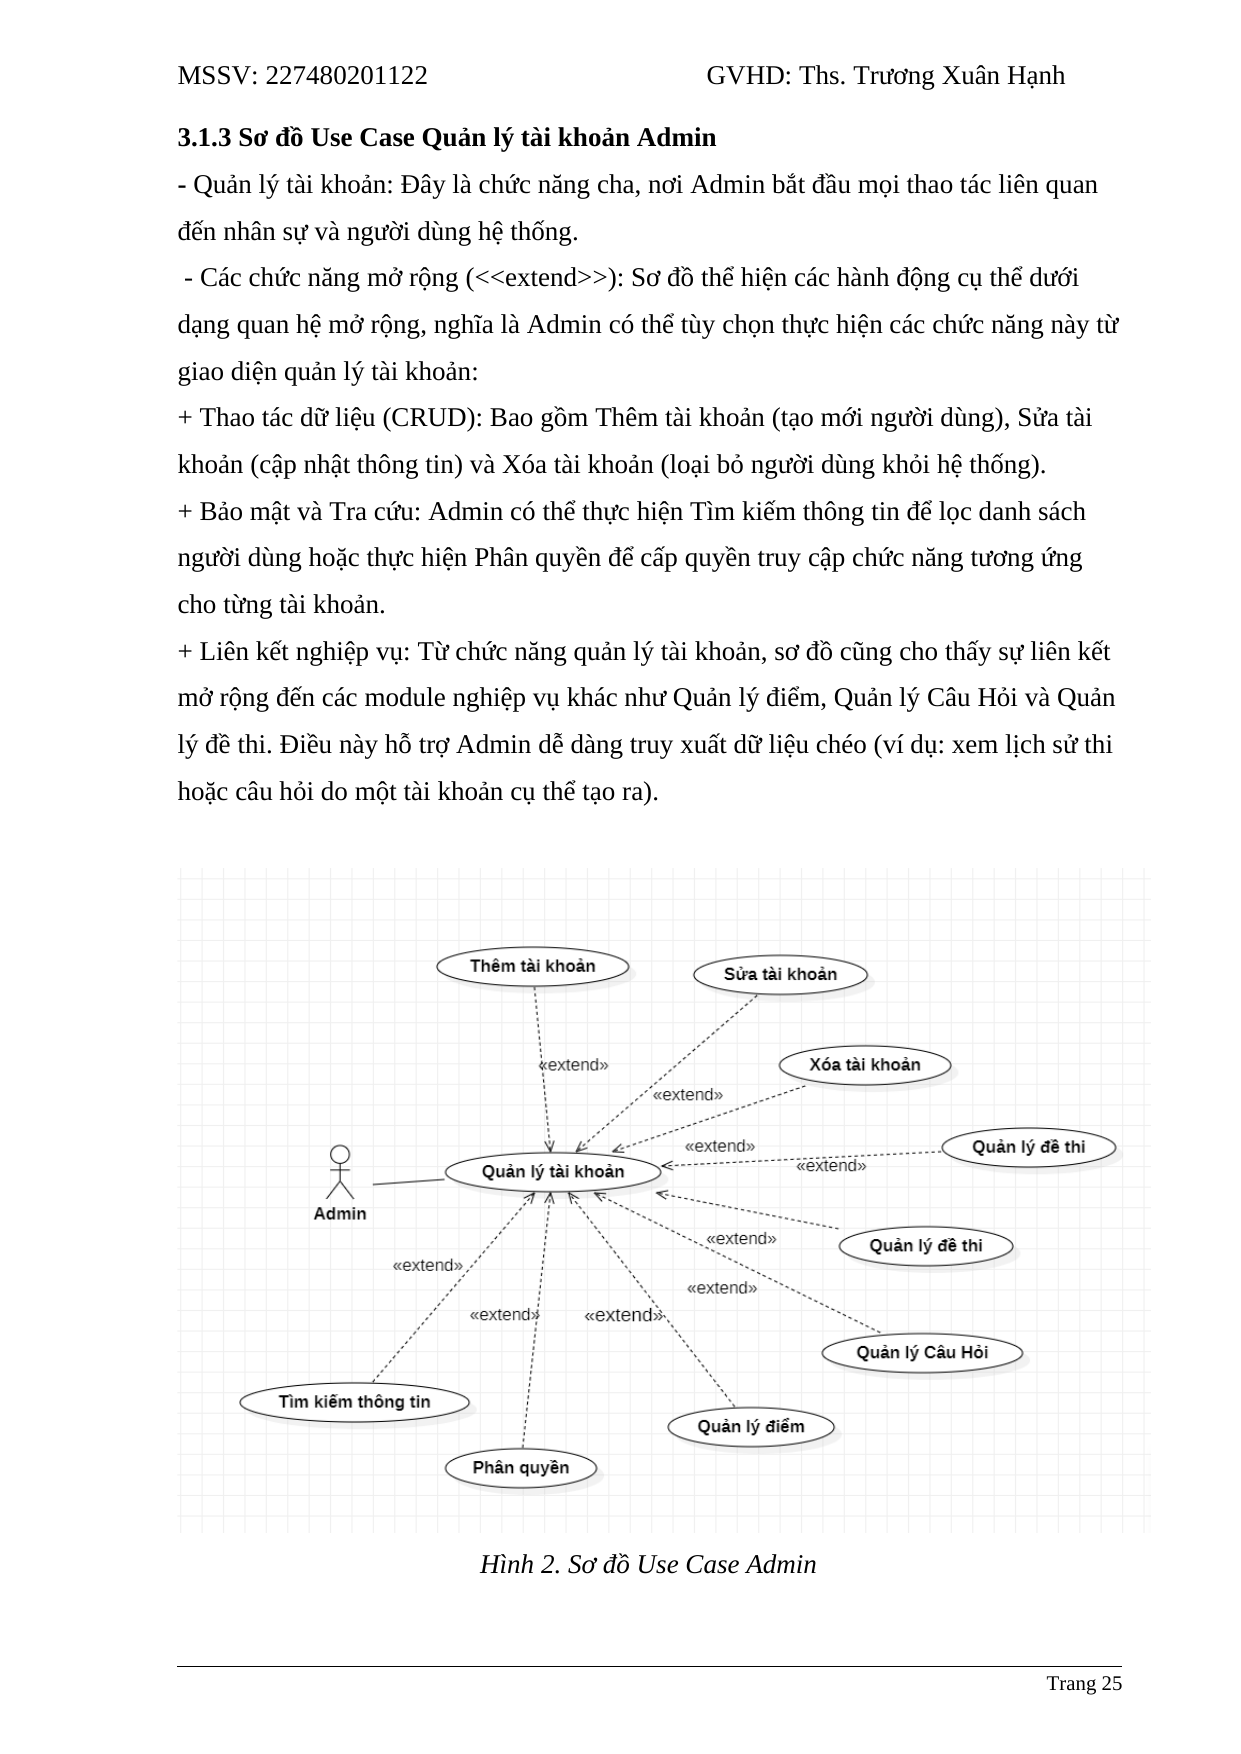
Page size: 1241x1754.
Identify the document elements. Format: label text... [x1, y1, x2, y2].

text + Thao tác dữ liệu (CRUD): Bao gồm Thêm tài khoản (tạo mới người dùng), Sửa tài khoản (cập nhật thông tin) và Xóa tài khoản (loại bỏ người dùng khỏi hệ thống). [177, 401, 1122, 479]
text Hình 2. Sơ đồ Use Case Admin [177, 1548, 1122, 1580]
text + Liên kết nghiệp vụ: Từ chức năng quản lý tài khoản, sơ đồ cũng cho thấy sự liên kết mở rộng đến các module nghiệp vụ khác như Quản lý điểm, Quản lý Câu Hỏi và Quản lý đề thi. Điều này hỗ trợ Admin dễ dàng truy xuất dữ liệu chéo (ví dụ: xem lịch sử thi hoặc câu hỏi do một tài khoản cụ thể tạo ra). [177, 635, 1122, 806]
picture [177, 868, 1151, 1533]
text + Bảo mật và Tra cứu: Admin có thể thực hiện Tìm kiếm thông tin để lọc danh sách người dùng hoặc thực hiện Phân quyền để cấp quyền truy cập chức năng tương ứng cho từng tài khoản. [177, 495, 1122, 619]
subtitle 3.1.3 Sơ đồ Use Case Quản lý tài khoản Admin [177, 121, 1122, 152]
text - Các chức năng mở rộng (<<extend>>): Sơ đồ thể hiện các hành động cụ thể dưới dạng quan hệ mở rộng, nghĩa là Admin có thể tùy chọn thực hiện các chức năng này từ giao diện quản lý tài khoản: [177, 261, 1122, 386]
text - Quản lý tài khoản: Đây là chức năng cha, nơi Admin bắt đầu mọi thao tác liên quan đến nhân sự và người dùng hệ thống. [177, 168, 1122, 246]
